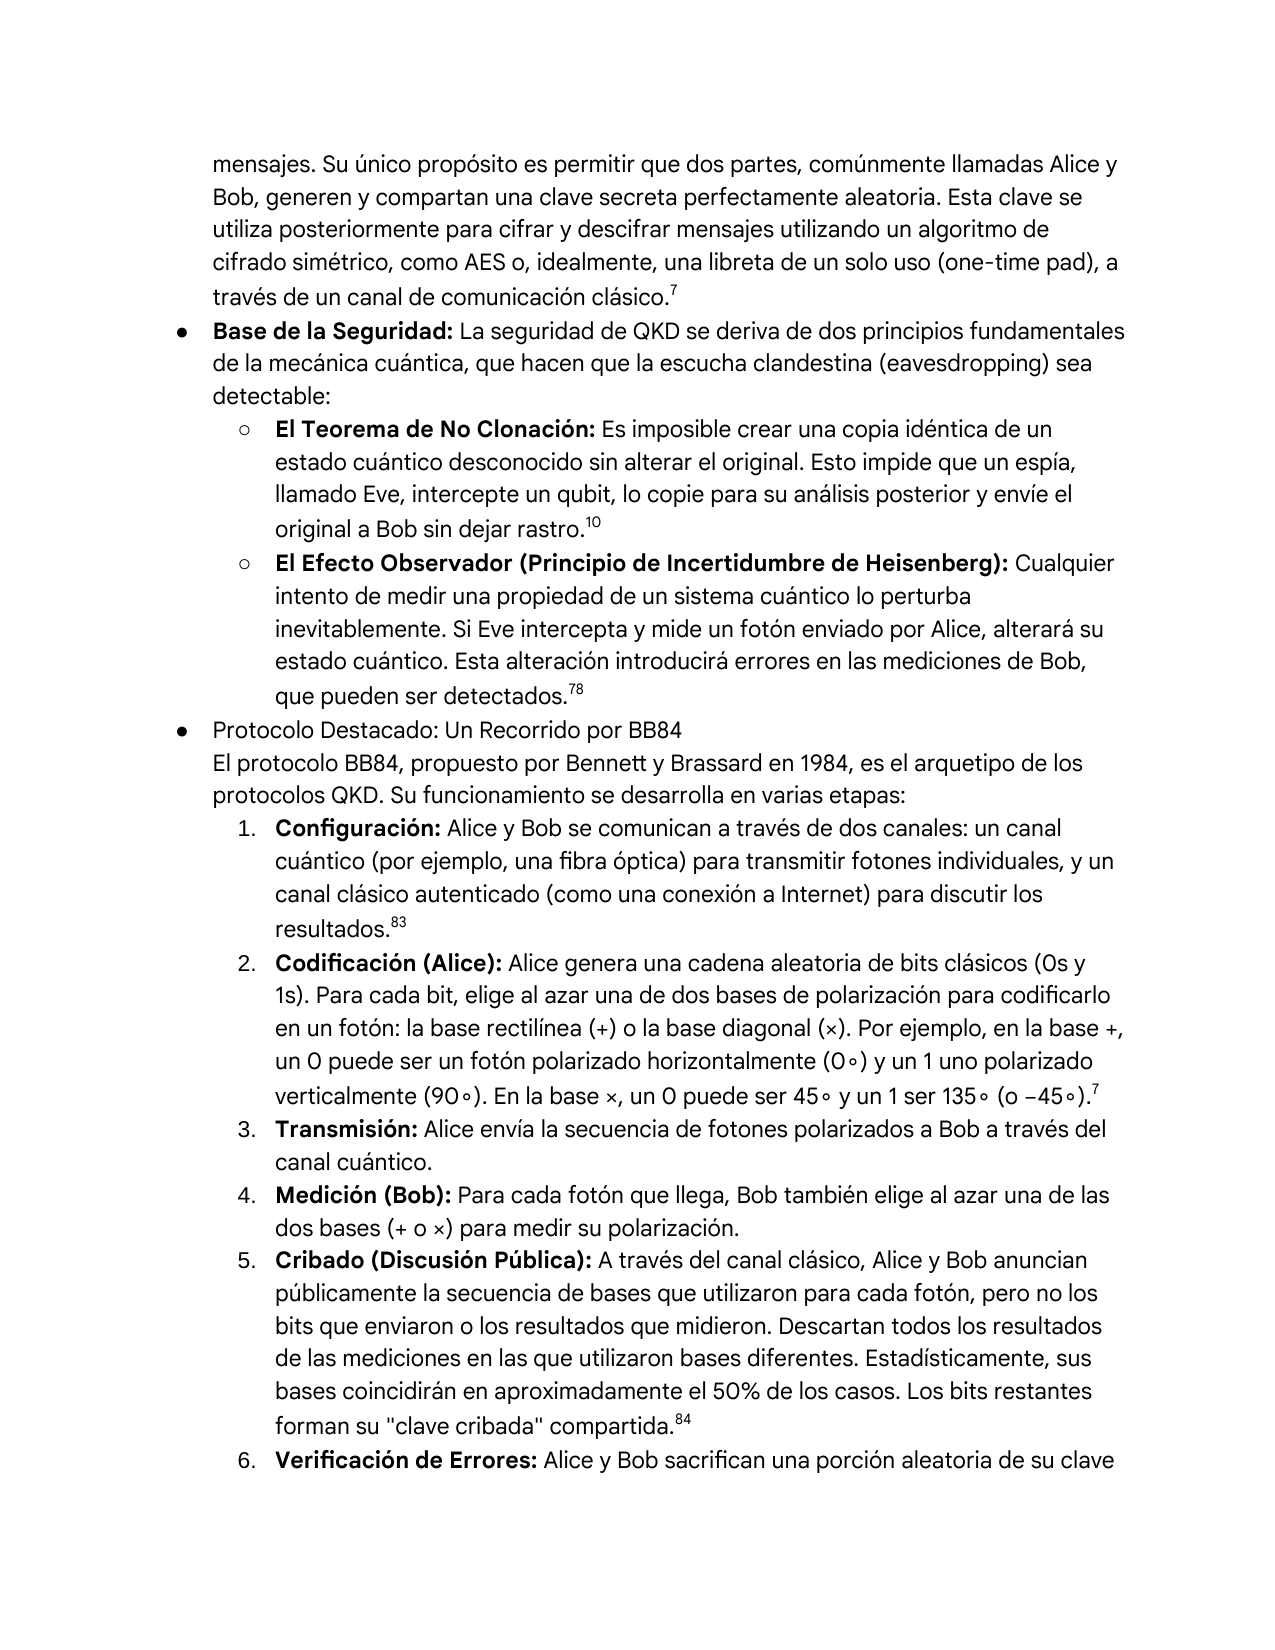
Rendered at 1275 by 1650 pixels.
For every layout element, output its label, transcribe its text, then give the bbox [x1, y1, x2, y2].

list Cribado (Discusión Pública): A través del canal clásico, Alice y Bob anuncian públicamente la secuencia de bases que utilizaron para cada fotón, pero no los bits que enviaron o los resultados que midieron. Descartan todos los resultados de las mediciones en las que utilizaron bases diferentes. Estadísticamente, sus bases coincidirán en aproximadamente el 50% de los casos. Los bits restantes forman su "clave cribada" compartida.84 [237, 1247, 1125, 1442]
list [237, 1446, 1125, 1475]
list Transmisión: Alice envía la secuencia de fotones polarizados a Bob a través del canal cuántico. [237, 1116, 1125, 1177]
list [175, 150, 1125, 313]
list Codificación (Alice): Alice genera una cadena aleatoria de bits clásicos (0s y 1s). Para cada bit, elige al azar una de dos bases de polarización para codificarlo en un fotón: la base rectilínea (+) o la base diagonal (×). Por ejemplo, en la base +, un 0 puede ser un fotón polarizado horizontalmente (0∘) y un 1 uno polarizado verticalmente (90∘). En la base ×, un 0 puede ser 45∘ y un 1 ser 135∘ (o −45∘).7 [237, 949, 1125, 1111]
list Base de la Seguridad: La seguridad de QKD se deriva de dos principios fundamentales de la mecánica cuántica, que hacen que la escucha clandestina (eavesdropping) sea detectable: [175, 317, 1125, 411]
list Protocolo Destacado: Un Recorrido por BB84 El protocolo BB84, propuesto por Bennett y Brassard en 1984, es el arquetipo de los protocolos QKD. Su funcionamiento se desarrolla en varias etapas: [175, 716, 1125, 811]
list Medición (Bob): Para cada fotón que llega, Bob también elige al azar una de las dos bases (+ o ×) para medir su polarización. [237, 1181, 1125, 1243]
list El Teorema de No Clonación: Es imposible crear una copia idéntica de un estado cuántico desconocido sin alterar el original. Esto impide que un espía, llamado Eve, intercepte un qubit, lo copie para su análisis posterior y envíe el original a Bob sin dejar rastro.10 [237, 415, 1125, 545]
list Configuración: Alice y Bob se comunican a través de dos canales: un canal cuántico (por ejemplo, una fibra óptica) para transmitir fotones individuales, y un canal clásico autenticado (como una conexión a Internet) para discutir los resultados.83 [237, 814, 1125, 944]
list El Efecto Observador (Principio de Incertidumbre de Heisenberg): Cualquier intento de medir una propiedad de un sistema cuántico lo perturba inevitablemente. Si Eve intercepta y mide un fotón enviado por Alice, alterará su estado cuántico. Esta alteración introducirá errores en las mediciones de Bob, que pueden ser detectados.78 [237, 549, 1125, 712]
